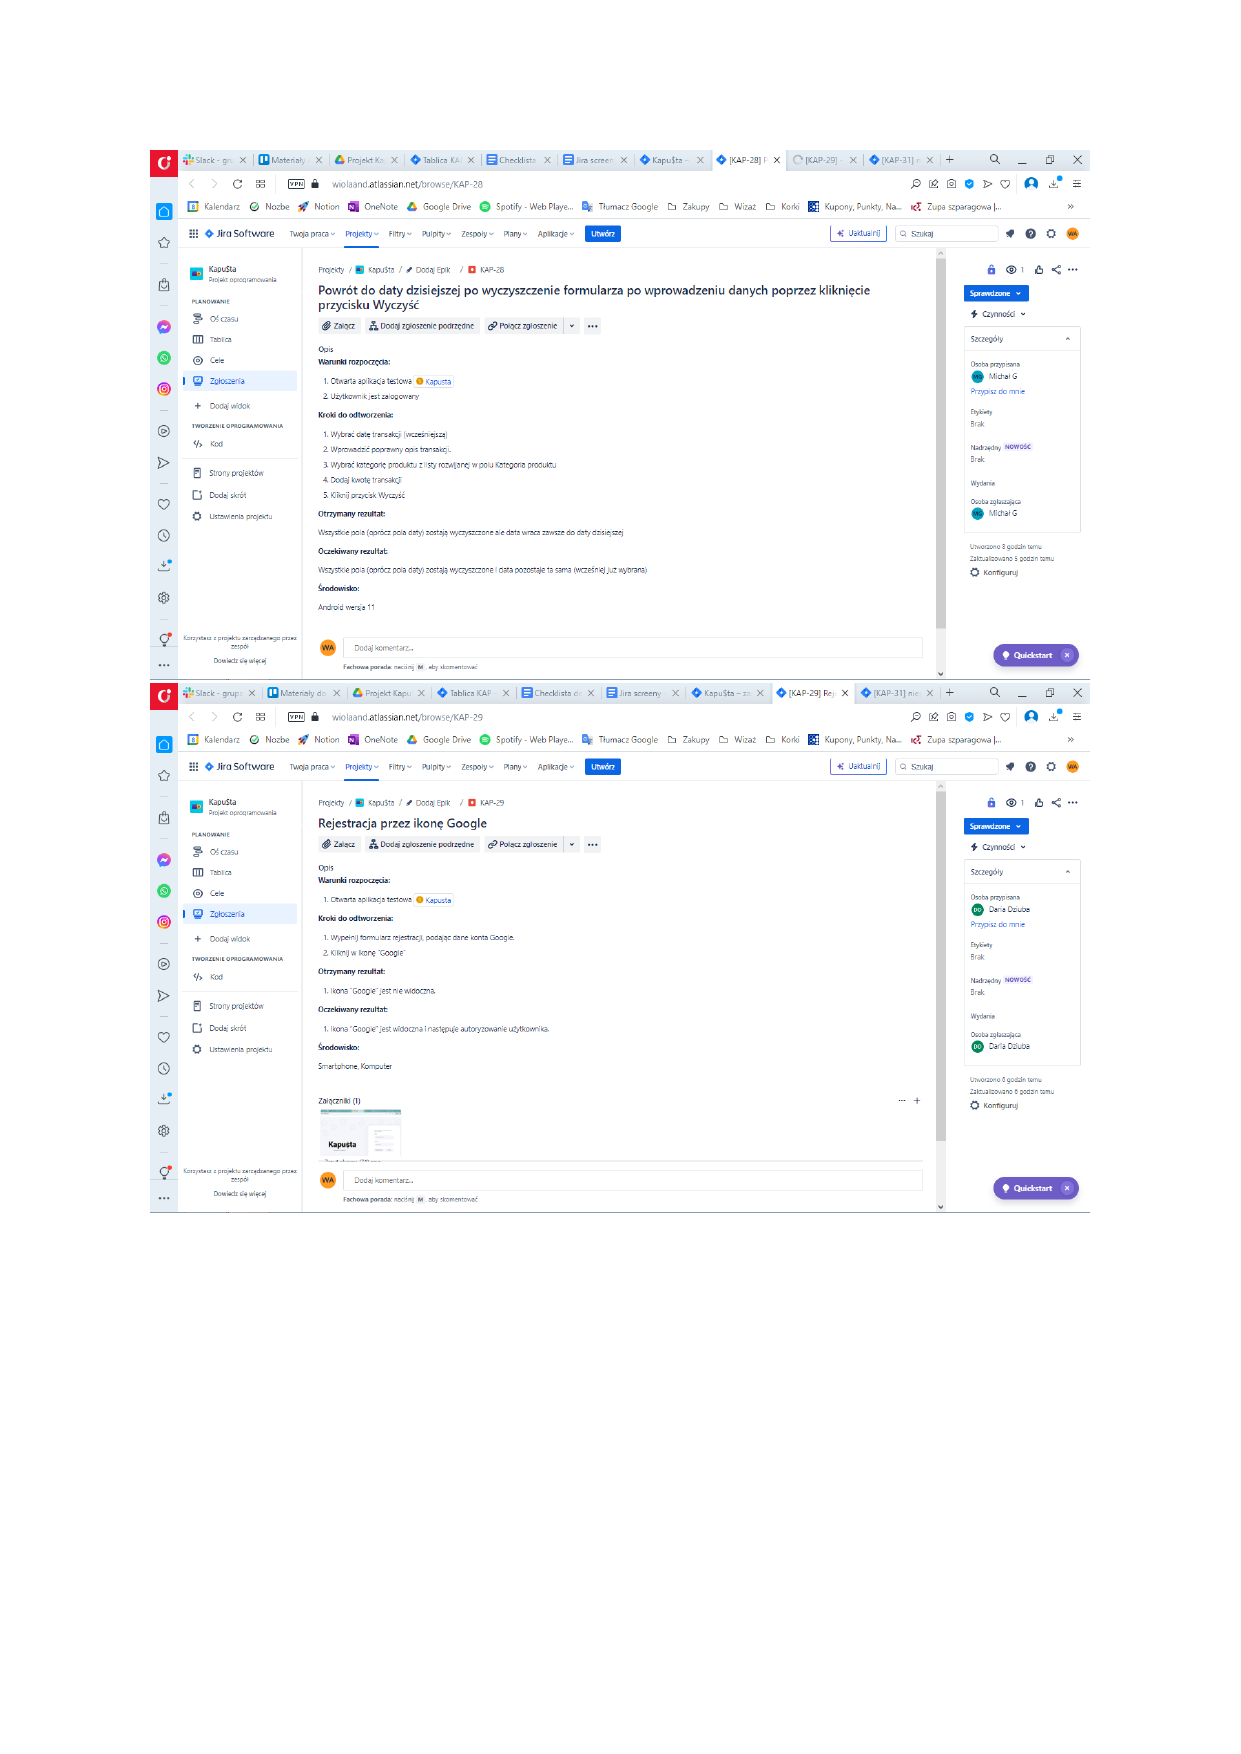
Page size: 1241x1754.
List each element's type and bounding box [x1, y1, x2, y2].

picture [150, 683, 1091, 1213]
picture [150, 150, 1091, 680]
